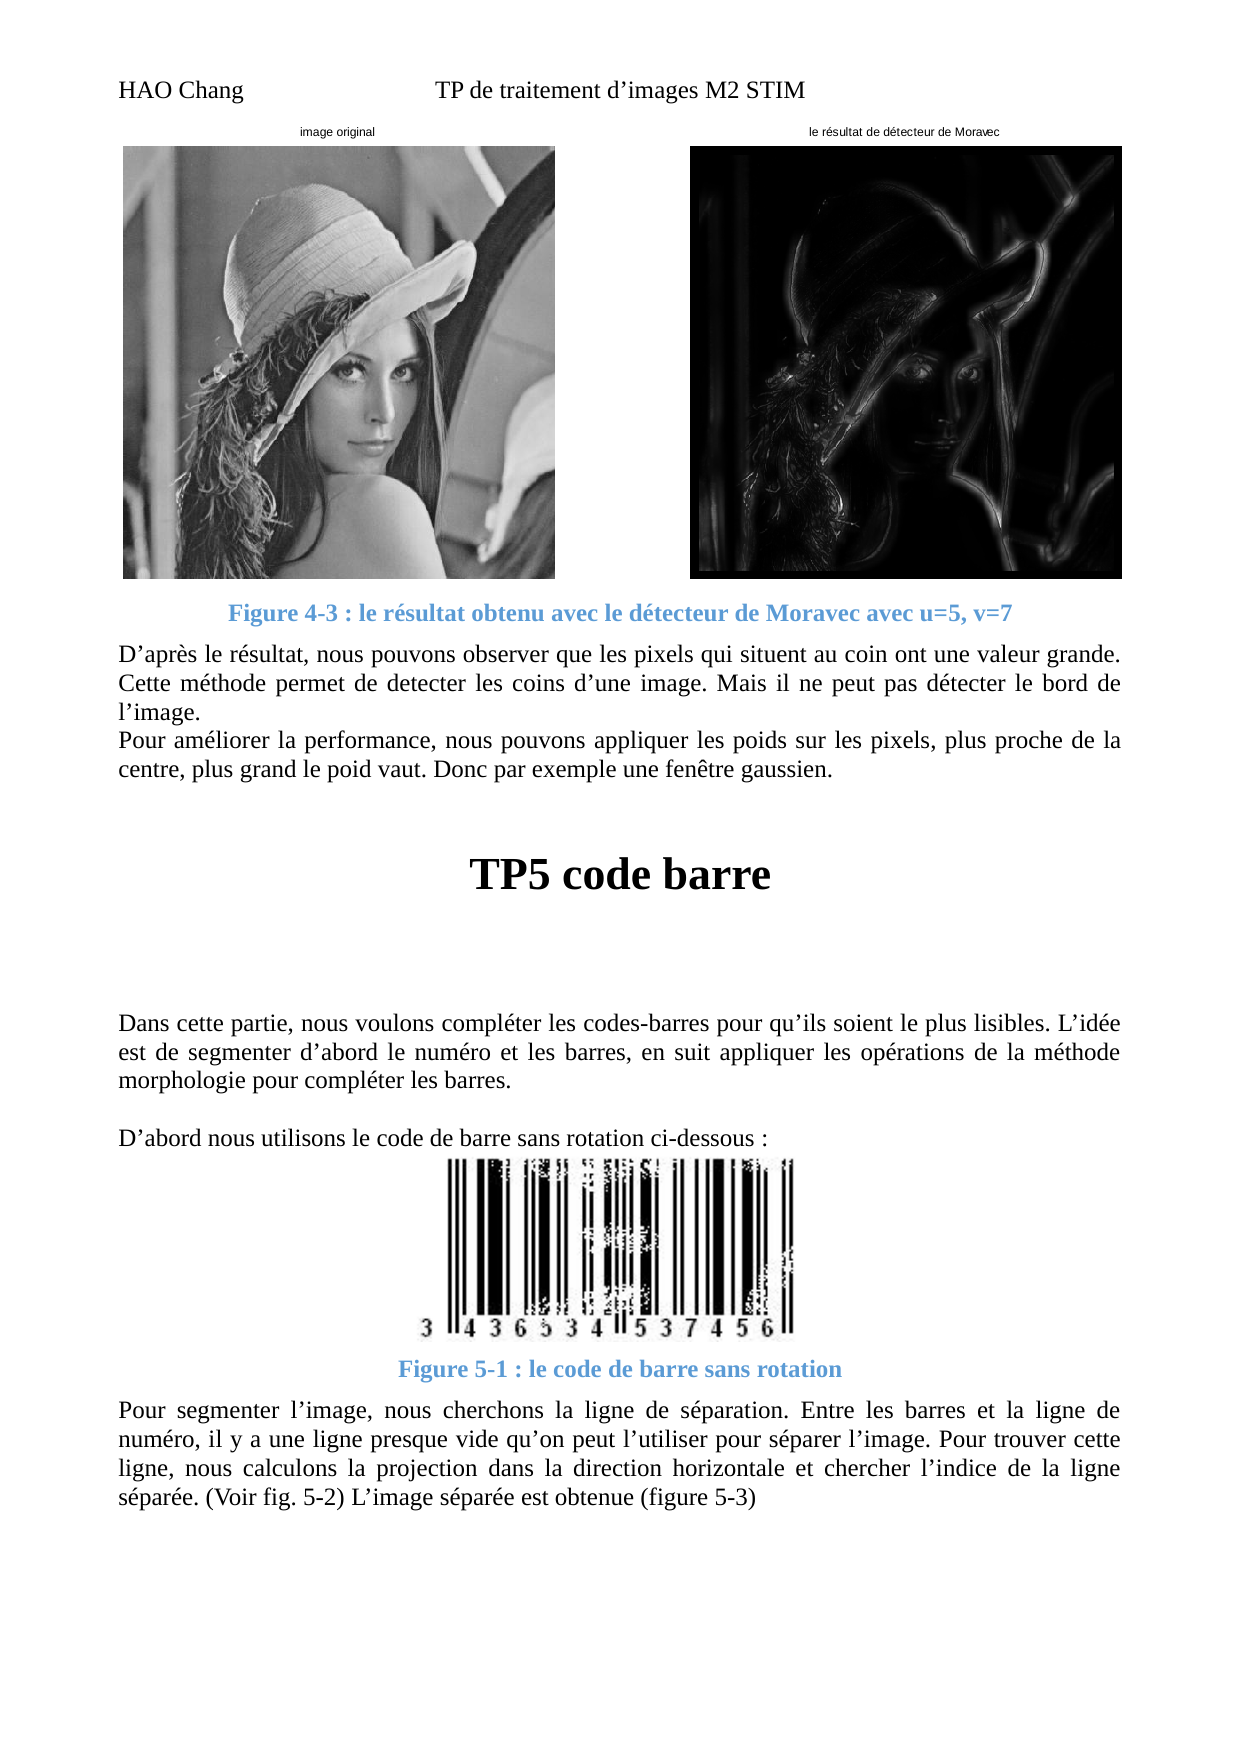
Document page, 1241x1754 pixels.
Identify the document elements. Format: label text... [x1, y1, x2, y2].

text Figure 4-3 : le résultat obtenu avec le détecteur de Moravec avec u=5, v=7 [118, 598, 1122, 627]
text D’après le résultat, nous pouvons observer que les pixels qui situent au coin ont une valeur grande. Cette méthode permet de detecter les coins d’une image. Mais il ne peut pas détecter le bord de l’image. [118, 639, 1122, 725]
text Pour segmenter l’image, nous cherchons la ligne de séparation. Entre les barres et la ligne de numéro, il y a une ligne presque vide qu’on peut l’utiliser pour séparer l’image. Pour trouver cette ligne, nous calculons la projection dans la direction horizontale et chercher l’indice de la ligne séparée. (Voir fig. 5-2) L’image séparée est obtenue (figure 5-3) [118, 1396, 1122, 1511]
text Figure 5-1 : le code de barre sans rotation [118, 1354, 1122, 1383]
text TP5 code barre [118, 847, 1122, 900]
text D’abord nous utilisons le code de barre sans rotation ci-dessous : [118, 1123, 1122, 1152]
text Pour améliorer la performance, nous pouvons appliquer les poids sur les pixels, plus proche de la centre, plus grand le poid vaut. Donc par exemple une fenêtre gaussien. [118, 725, 1122, 783]
text Dans cette partie, nous voulons compléter les codes-barres pour qu’ils soient le plus lisibles. L’idée est de segmenter d’abord le numéro et les barres, en suit appliquer les opérations de la méthode morphologie pour compléter les barres. [118, 1008, 1122, 1094]
picture [316, 1151, 924, 1342]
